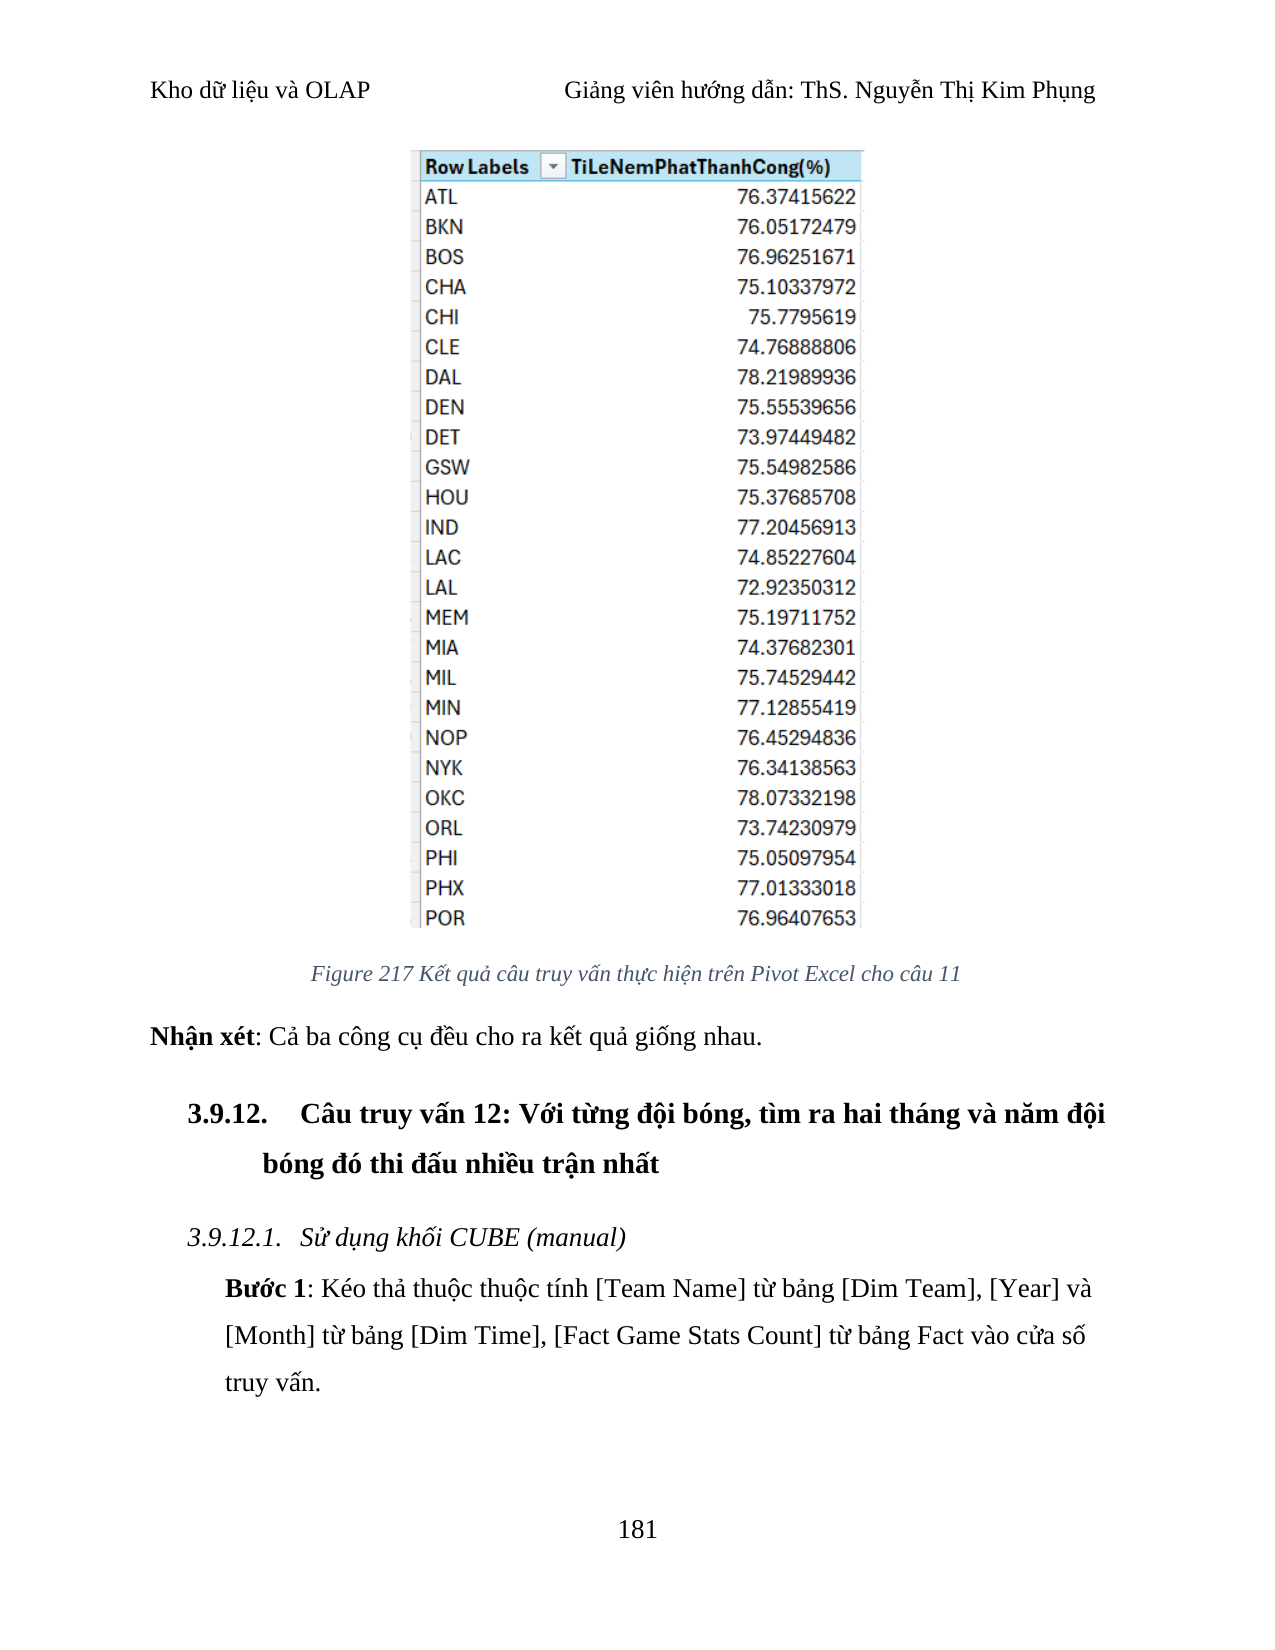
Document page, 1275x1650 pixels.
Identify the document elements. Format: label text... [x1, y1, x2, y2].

list Câu truy vấn 12: Với từng đội bóng, tìm ra hai tháng và năm đội bóng đó thi đấu nhiều trận nhất [187, 1096, 1125, 1180]
text Nhận xét: Cả ba công cụ đều cho ra kết quả giống nhau. [150, 1020, 1125, 1051]
list Sử dụng khối CUBE (manual) [187, 1222, 1125, 1253]
text Bước 1: Kéo thả thuộc thuộc tính [Team Name] từ bảng [Dim Team], [Year] và [Month] từ bảng [Dim Time], [Fact Game Stats Count] từ bảng Fact vào cửa số truy vấn. [225, 1272, 1125, 1397]
text Figure 217 Kết quả câu truy vấn thực hiện trên Pivot Excel cho câu 11 [150, 960, 1125, 986]
picture [410, 150, 865, 928]
